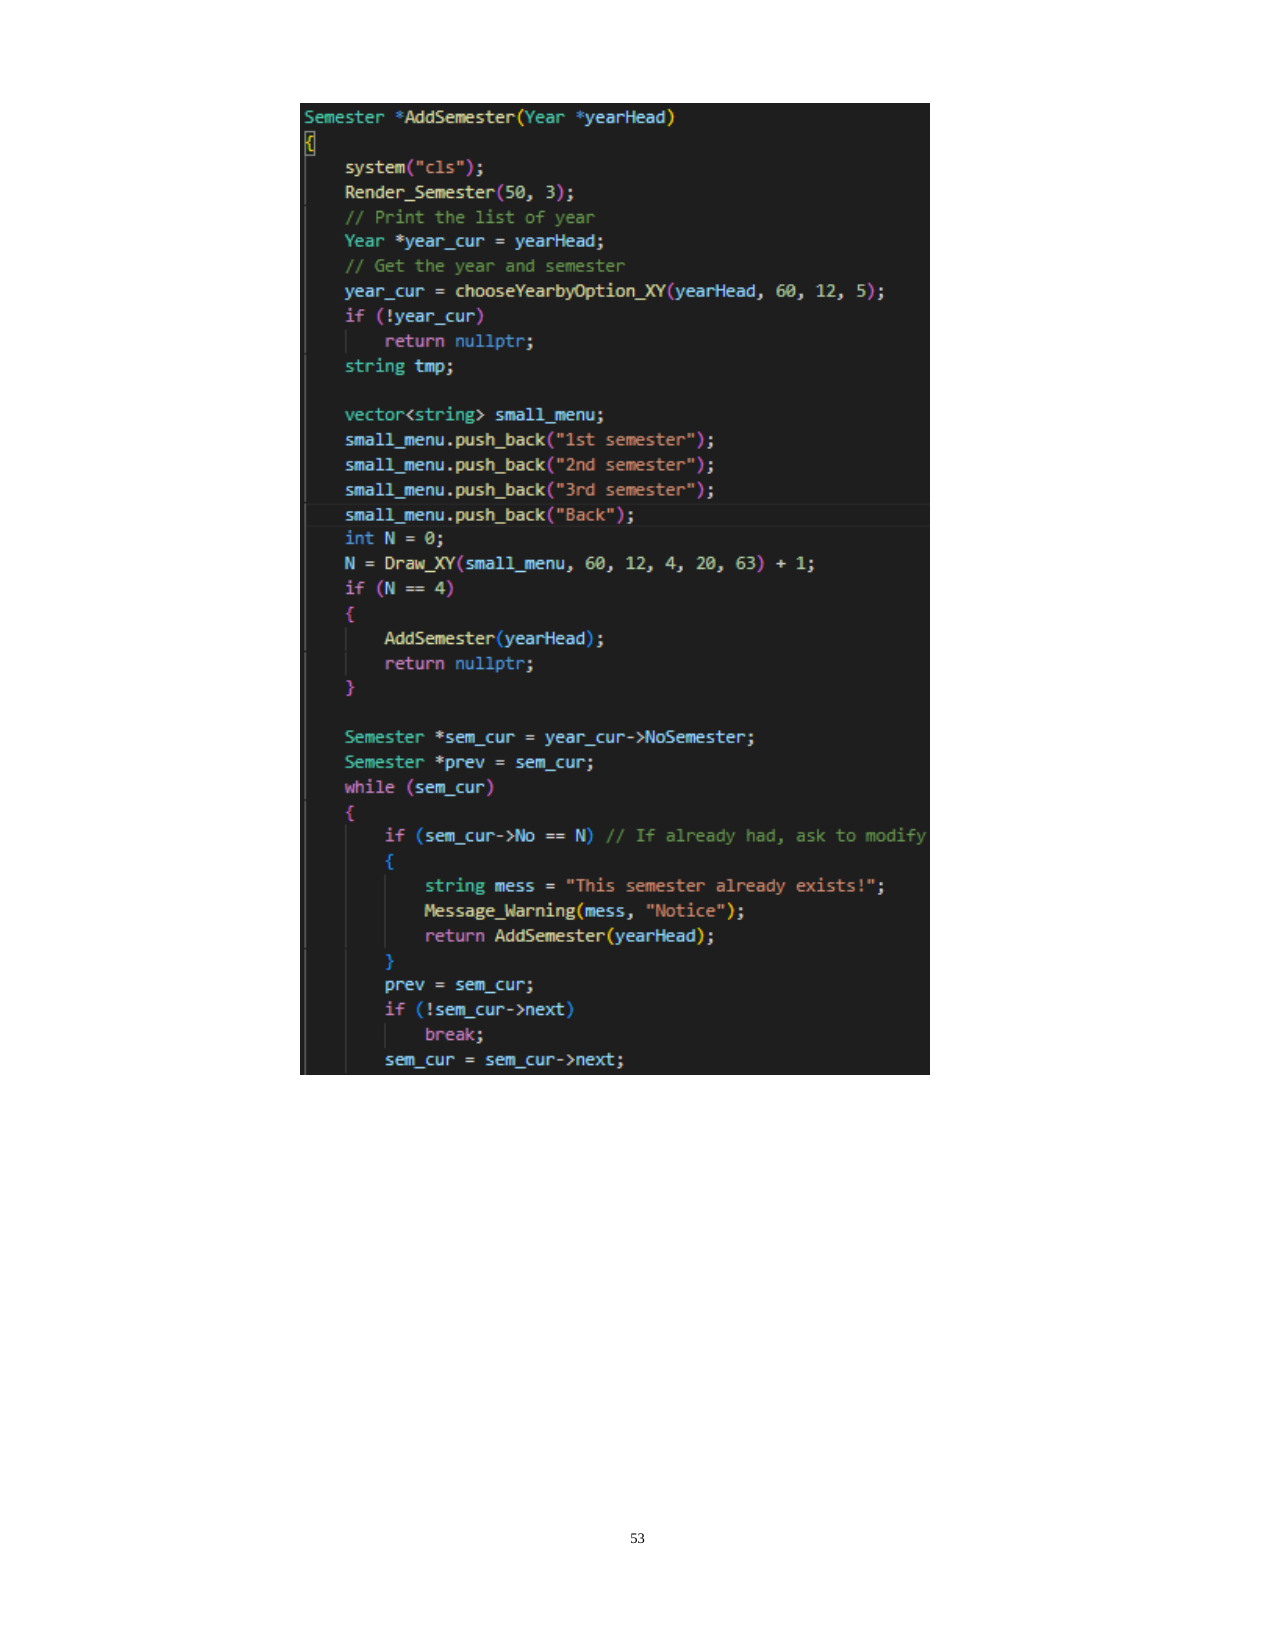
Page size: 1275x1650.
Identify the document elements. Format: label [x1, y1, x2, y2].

picture [300, 103, 930, 1075]
